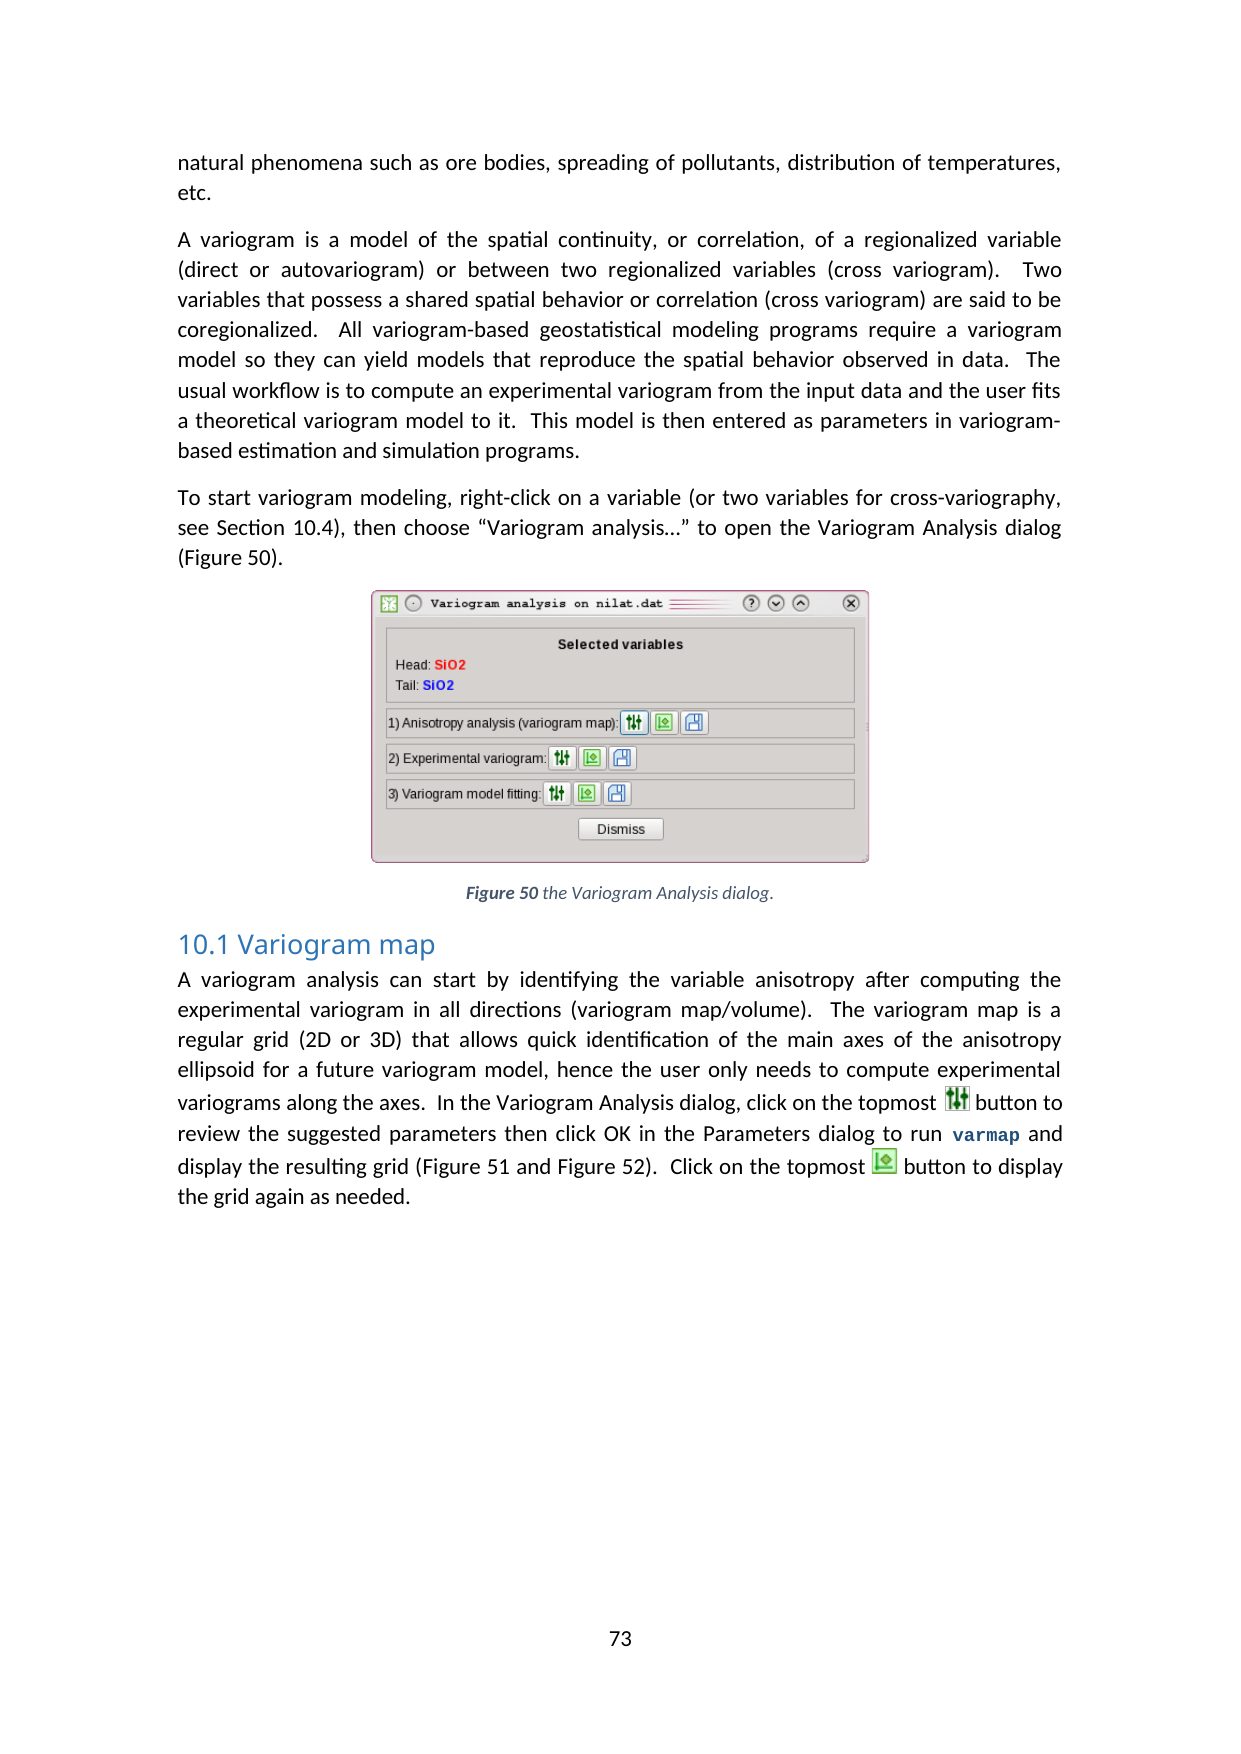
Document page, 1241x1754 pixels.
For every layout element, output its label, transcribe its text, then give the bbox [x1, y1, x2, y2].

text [177, 148, 1063, 206]
picture [371, 590, 870, 863]
text Figure 50 the Variogram Analysis dialog. [177, 881, 1063, 904]
text To start variogram modeling, right-click on a variable (or two variables for cross-variography, see Section 10.4), then choose “Variogram analysis…” to open the Variogram Analysis dialog (Figure 50). [177, 483, 1063, 571]
text A variogram analysis can start by identifying the variable anisotropy after computing the experimental variogram in all directions (variogram map/volume). The variogram map is a regular grid (2D or 3D) that allows quick identification of the main axes of the anisotropy ellipsoid for a future variogram model, hence the user only needs to compute experimental variograms along the axes. In the Variogram Analysis dialog, click on the topmost button to review the suggested parameters then click OK in the Parameters dialog to run varmap and display the resulting grid (Figure 51 and Figure 52). Click on the topmost button to display the grid again as needed. [177, 965, 1063, 1210]
subtitle Variogram map [177, 925, 1063, 962]
picture [946, 1087, 969, 1110]
picture [871, 1148, 898, 1174]
text A variogram is a model of the spatial continuity, or correlation, of a regionalized variable (direct or autovariogram) or between two regionalized variables (cross variogram). Two variables that possess a shared spatial behavior or correlation (cross variogram) are said to be coregionalized. All variogram-based geostatistical modeling programs require a variogram model so they can yield models that reproduce the spatial behavior observed in data. The usual workflow is to compute an experimental variogram from the input data and the user fits a theoretical variogram model to it. This model is then entered as parameters in variogram-based estimation and simulation programs. [177, 225, 1063, 464]
